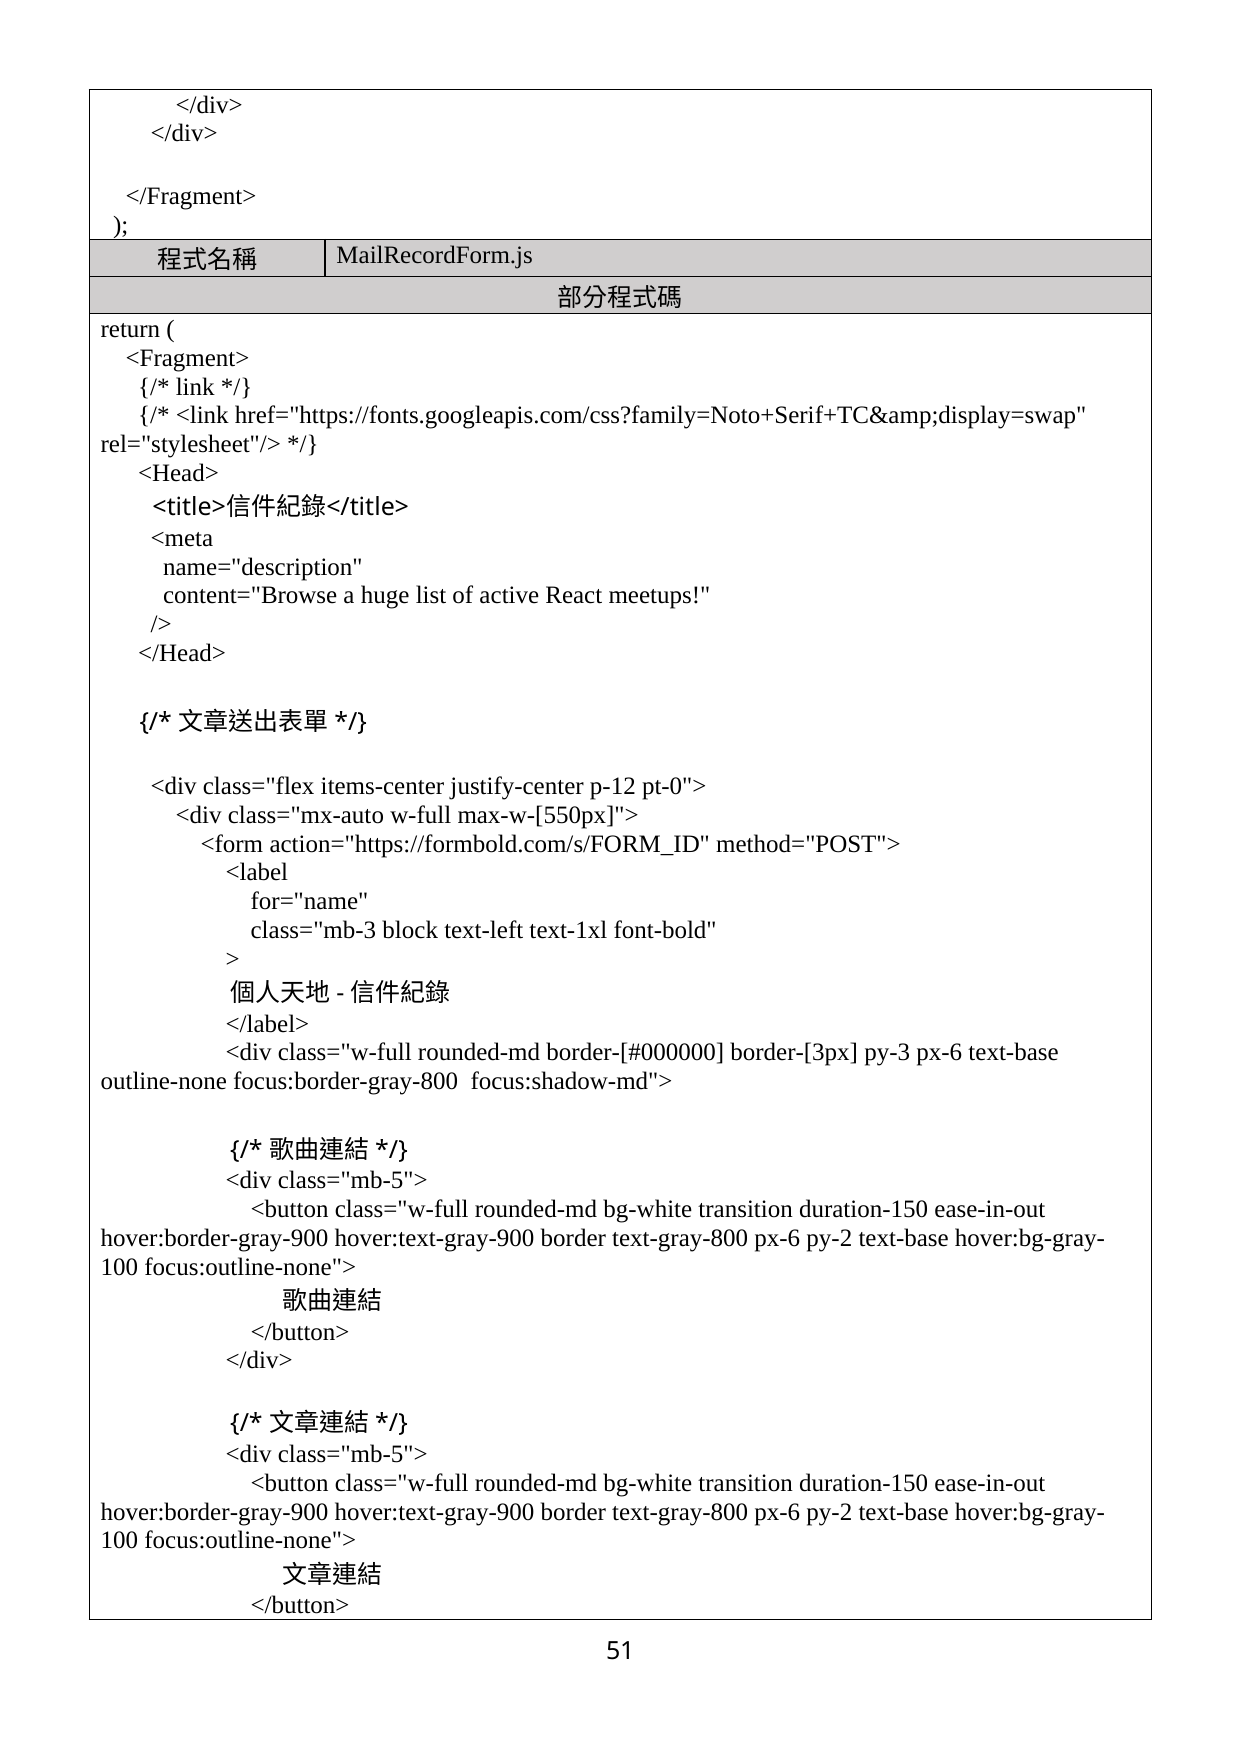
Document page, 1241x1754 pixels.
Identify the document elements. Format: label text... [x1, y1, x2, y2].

table_cell 部分程式碼 [90, 277, 1151, 313]
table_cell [90, 90, 1151, 239]
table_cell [90, 314, 1151, 1619]
table_cell 程式名稱 [90, 240, 324, 276]
table_cell MailRecordForm.js [326, 240, 1151, 276]
